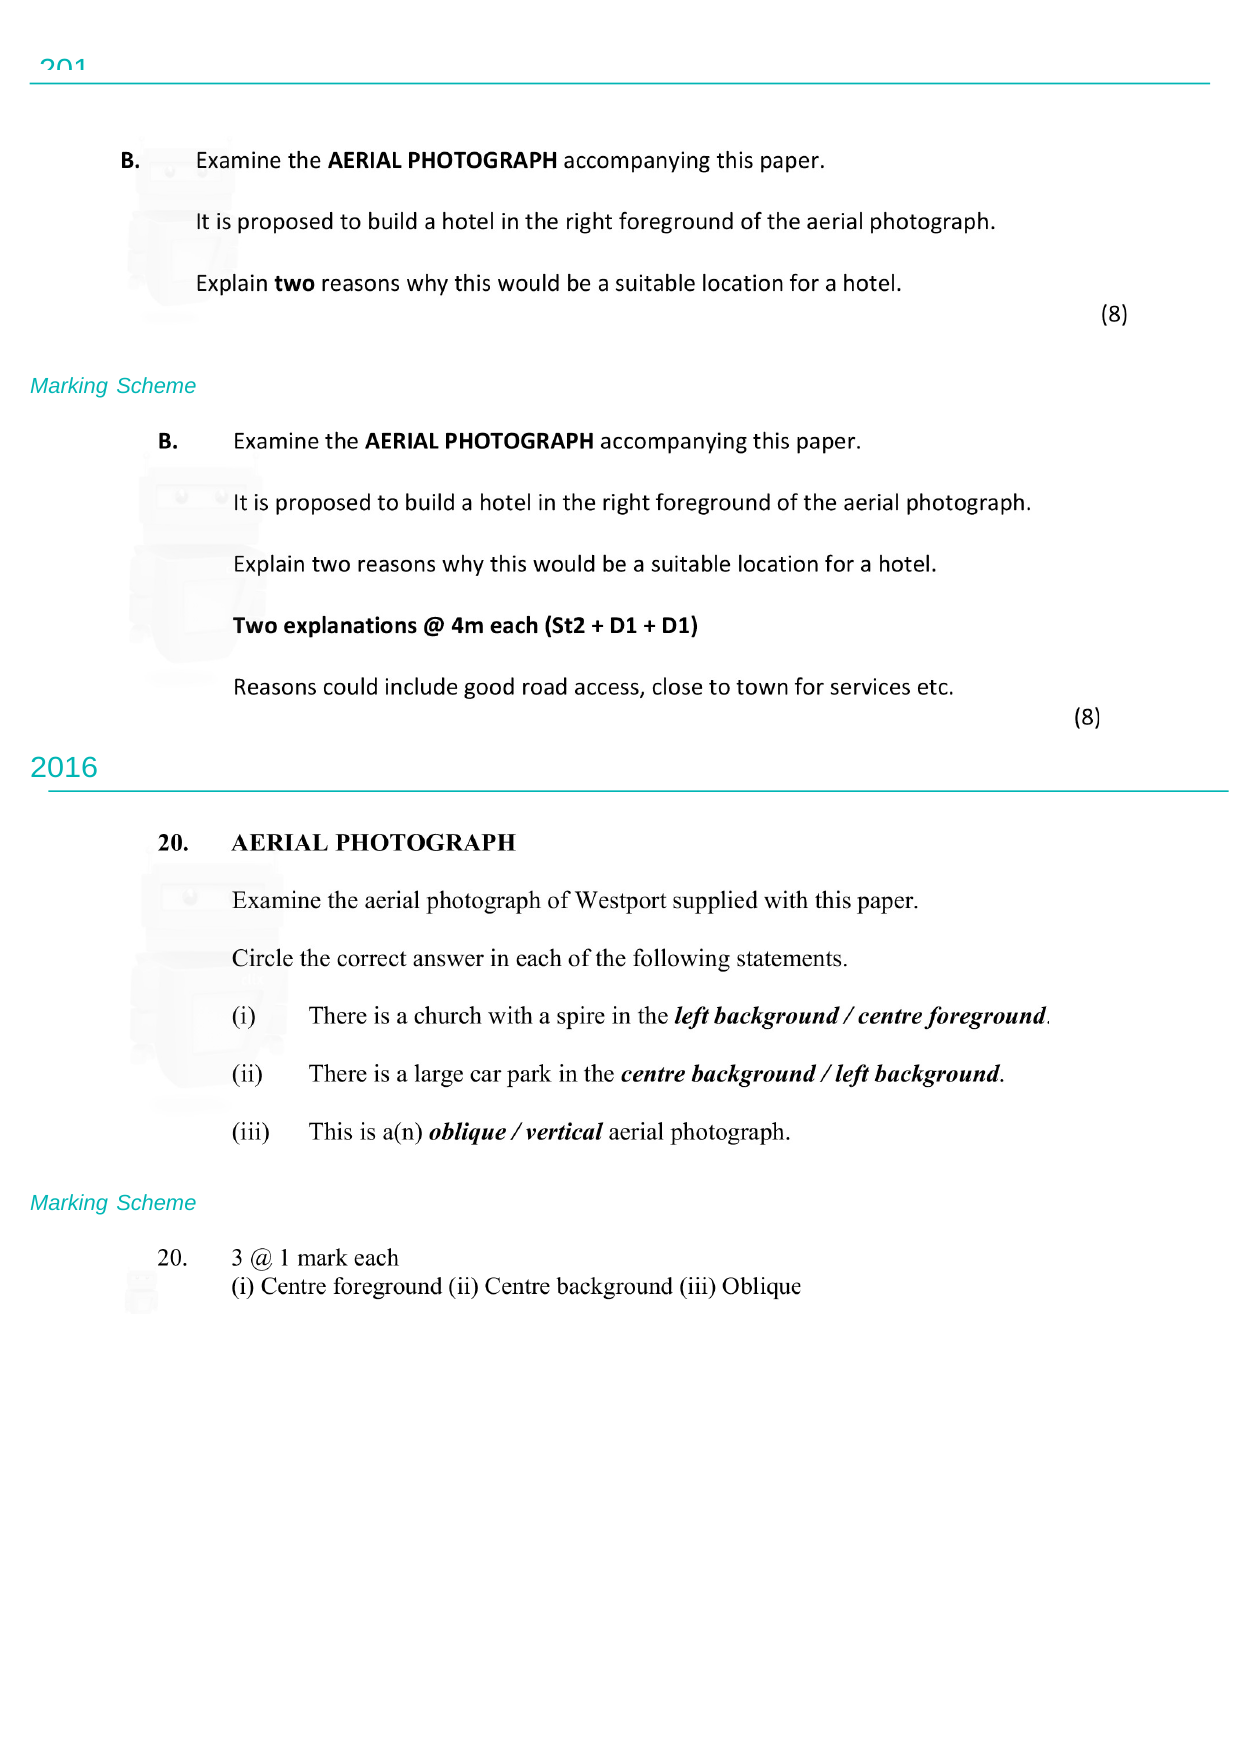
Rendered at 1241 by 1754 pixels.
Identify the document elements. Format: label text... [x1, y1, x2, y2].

text Marking Scheme [30, 373, 1221, 398]
picture [129, 833, 1049, 1145]
picture [124, 1248, 801, 1314]
picture [121, 136, 1127, 326]
text Marking Scheme [30, 1190, 1221, 1215]
picture [128, 431, 1100, 729]
